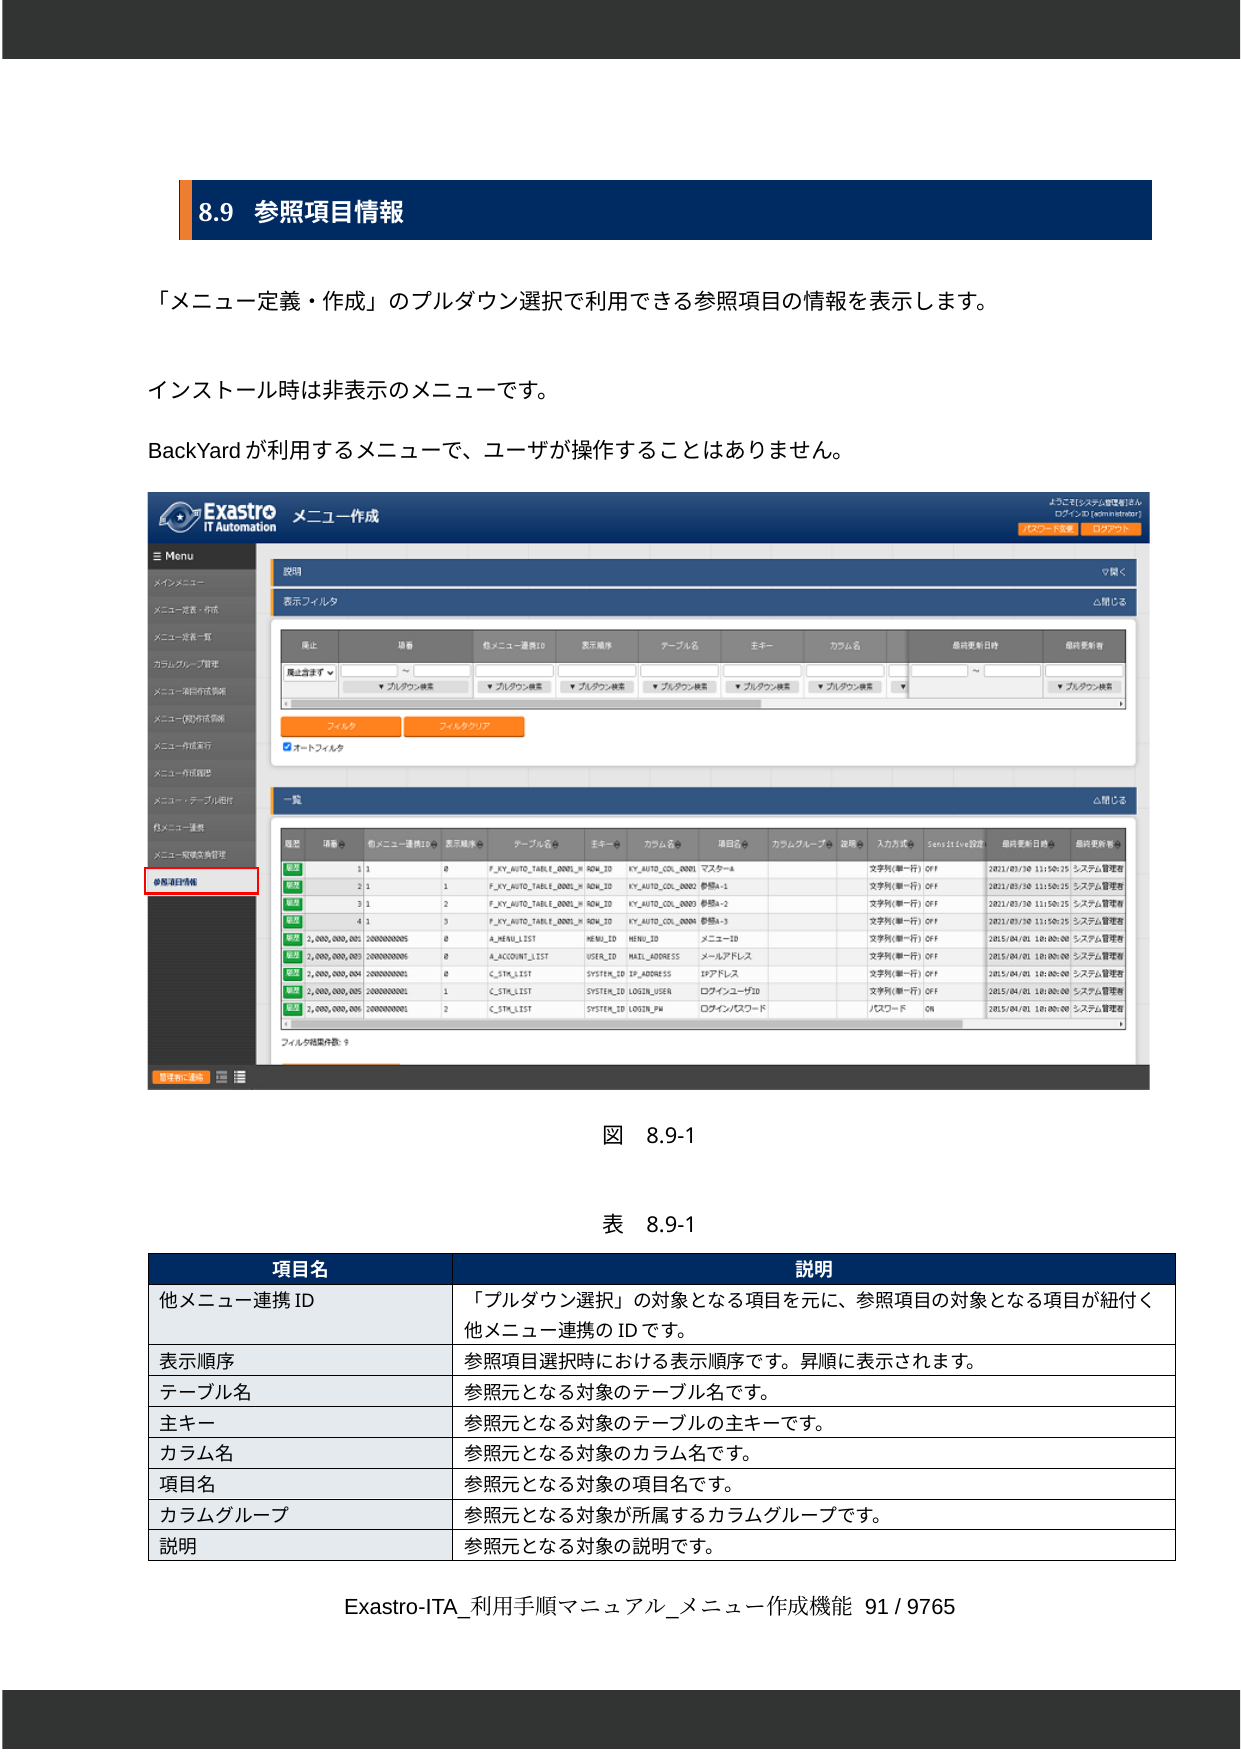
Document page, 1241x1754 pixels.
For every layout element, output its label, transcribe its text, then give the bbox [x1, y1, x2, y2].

table_cell 参照元となる対象の項目名です。 [453, 1469, 1175, 1498]
table_cell 参照元となる対象のカラム名です。 [453, 1438, 1175, 1468]
picture [147, 492, 1150, 1090]
subtitle 参照項目情報 [192, 180, 1152, 240]
table_cell 他メニュー連携ID [149, 1285, 452, 1344]
table_cell 参照元となる対象が所属するカラムグループです。 [453, 1500, 1175, 1529]
text 図 8.9-1 [148, 1104, 1152, 1163]
text インストール時は非表示のメニューです。 [148, 359, 1152, 419]
table_header 説明 [453, 1254, 1175, 1284]
table_cell 説明 [149, 1530, 452, 1560]
table_cell テーブル名 [149, 1376, 452, 1406]
table_cell カラムグループ [149, 1500, 452, 1529]
text 表 8.9-1 [148, 1193, 1152, 1253]
table_cell カラム名 [149, 1438, 452, 1468]
table_cell 参照元となる対象の説明です。 [453, 1530, 1175, 1560]
picture [2, 0, 1241, 59]
table_cell 参照元となる対象のテーブル名です。 [453, 1376, 1175, 1406]
table_cell 参照元となる対象のテーブルの主キーです。 [453, 1407, 1175, 1437]
table_cell 主キー [149, 1407, 452, 1437]
table_cell 「プルダウン選択」の対象となる項目を元に、参照項目の対象となる項目が紐付く他メニュー連携のIDです。 [453, 1285, 1175, 1344]
text 「メニュー定義・作成」のプルダウン選択で利用できる参照項目の情報を表示します。 [148, 270, 1152, 329]
table_cell 項目名 [149, 1469, 452, 1498]
table_cell 参照項目選択時における表示順序です。昇順に表示されます。 [453, 1345, 1175, 1375]
table_header 項目名 [149, 1254, 452, 1284]
table_cell 表示順序 [149, 1345, 452, 1375]
picture [2, 1690, 1241, 1749]
text BackYardが利用するメニューで、ユーザが操作することはありません。 [148, 419, 1152, 478]
picture [147, 869, 257, 892]
